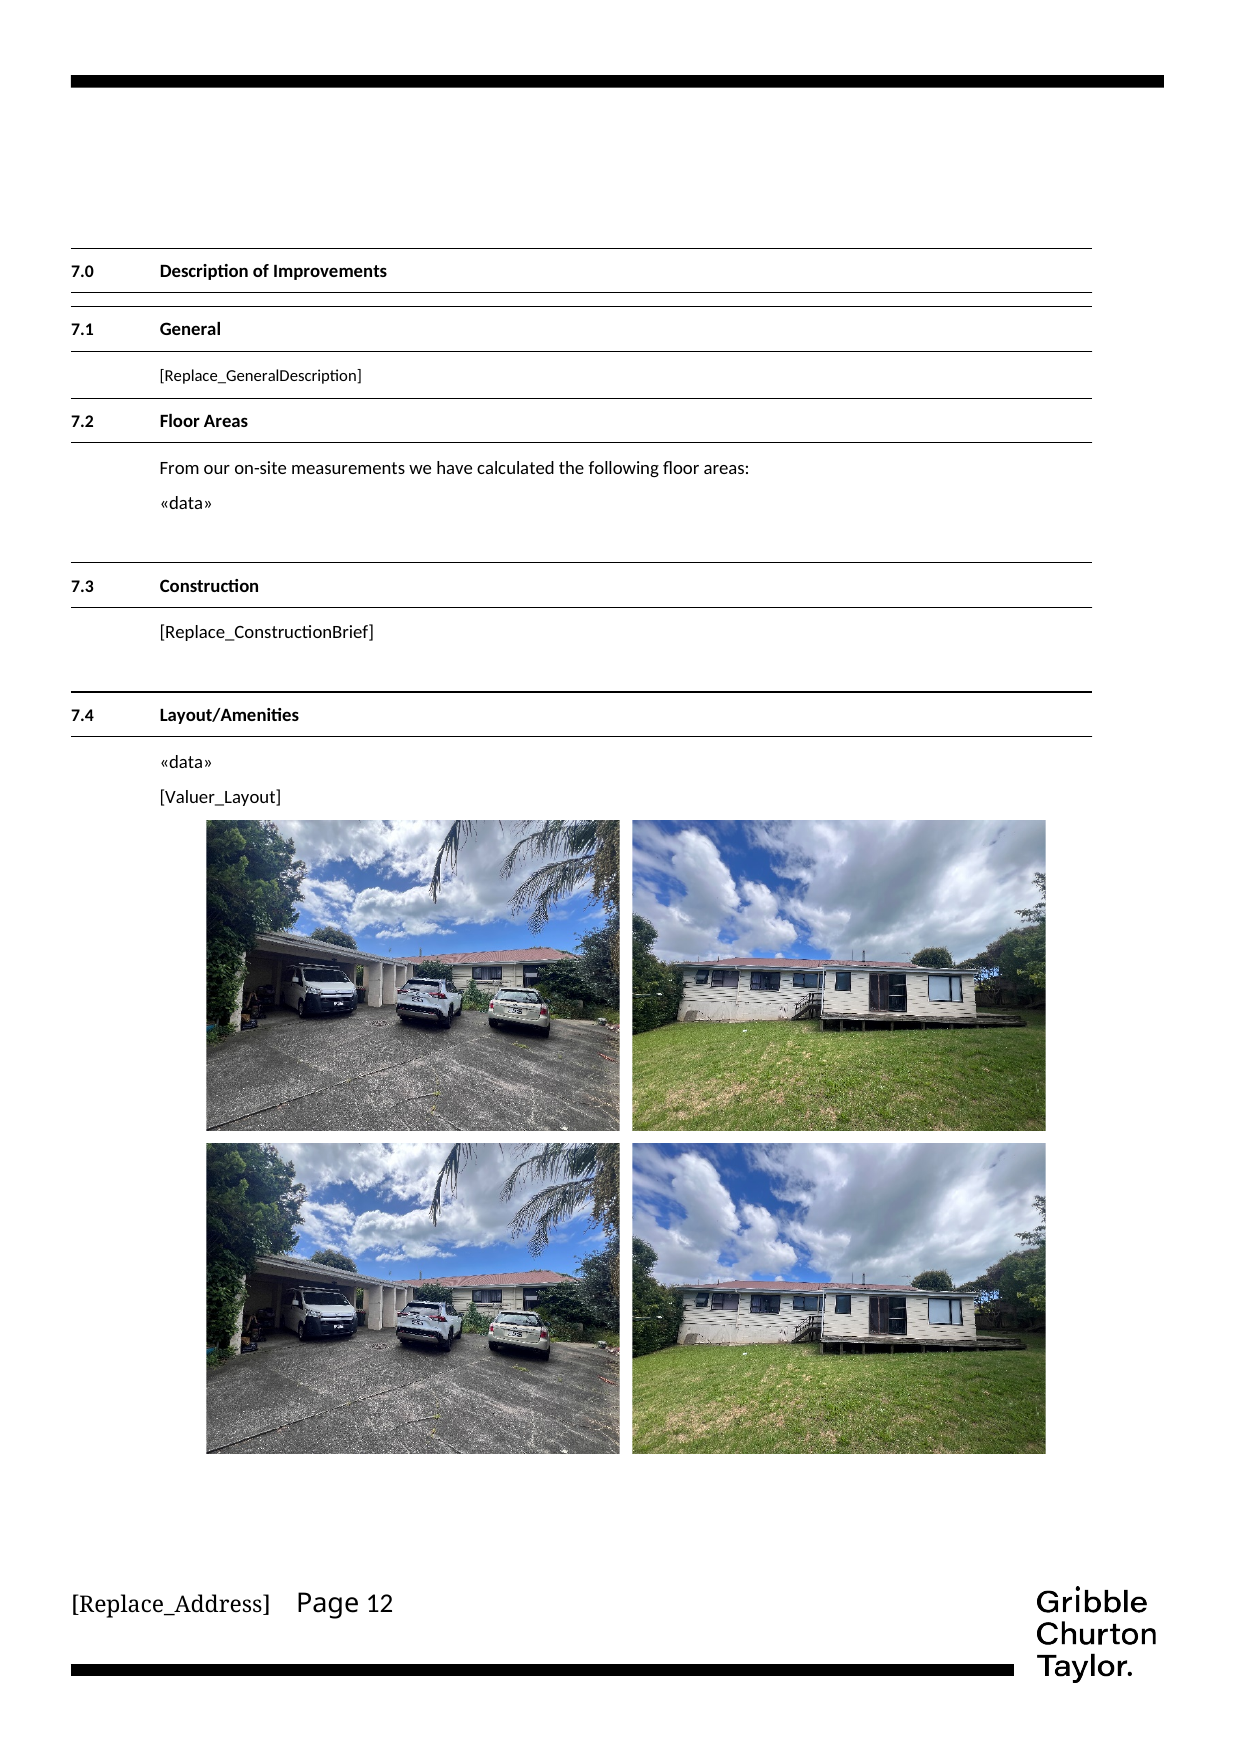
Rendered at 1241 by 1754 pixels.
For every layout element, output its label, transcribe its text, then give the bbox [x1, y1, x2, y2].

subtitle Floor Areas [71, 399, 1092, 442]
text [Valuer_Layout] [159, 785, 1092, 808]
text [Replace_ConstructionBrief] [159, 621, 1092, 643]
text «data» [159, 491, 1092, 514]
subtitle General [71, 307, 1092, 351]
picture [1037, 1586, 1156, 1683]
picture [632, 1143, 1046, 1454]
subtitle Layout/Amenities [71, 693, 1092, 736]
text From our on-site measurements we have calculated the following floor areas: [159, 456, 1092, 479]
subtitle Construction [71, 563, 1092, 607]
subtitle Description of Improvements [71, 249, 1092, 292]
picture [632, 820, 1046, 1131]
picture [206, 1143, 620, 1454]
text [Replace_GeneralDescription] [159, 364, 1092, 385]
picture [206, 820, 620, 1131]
